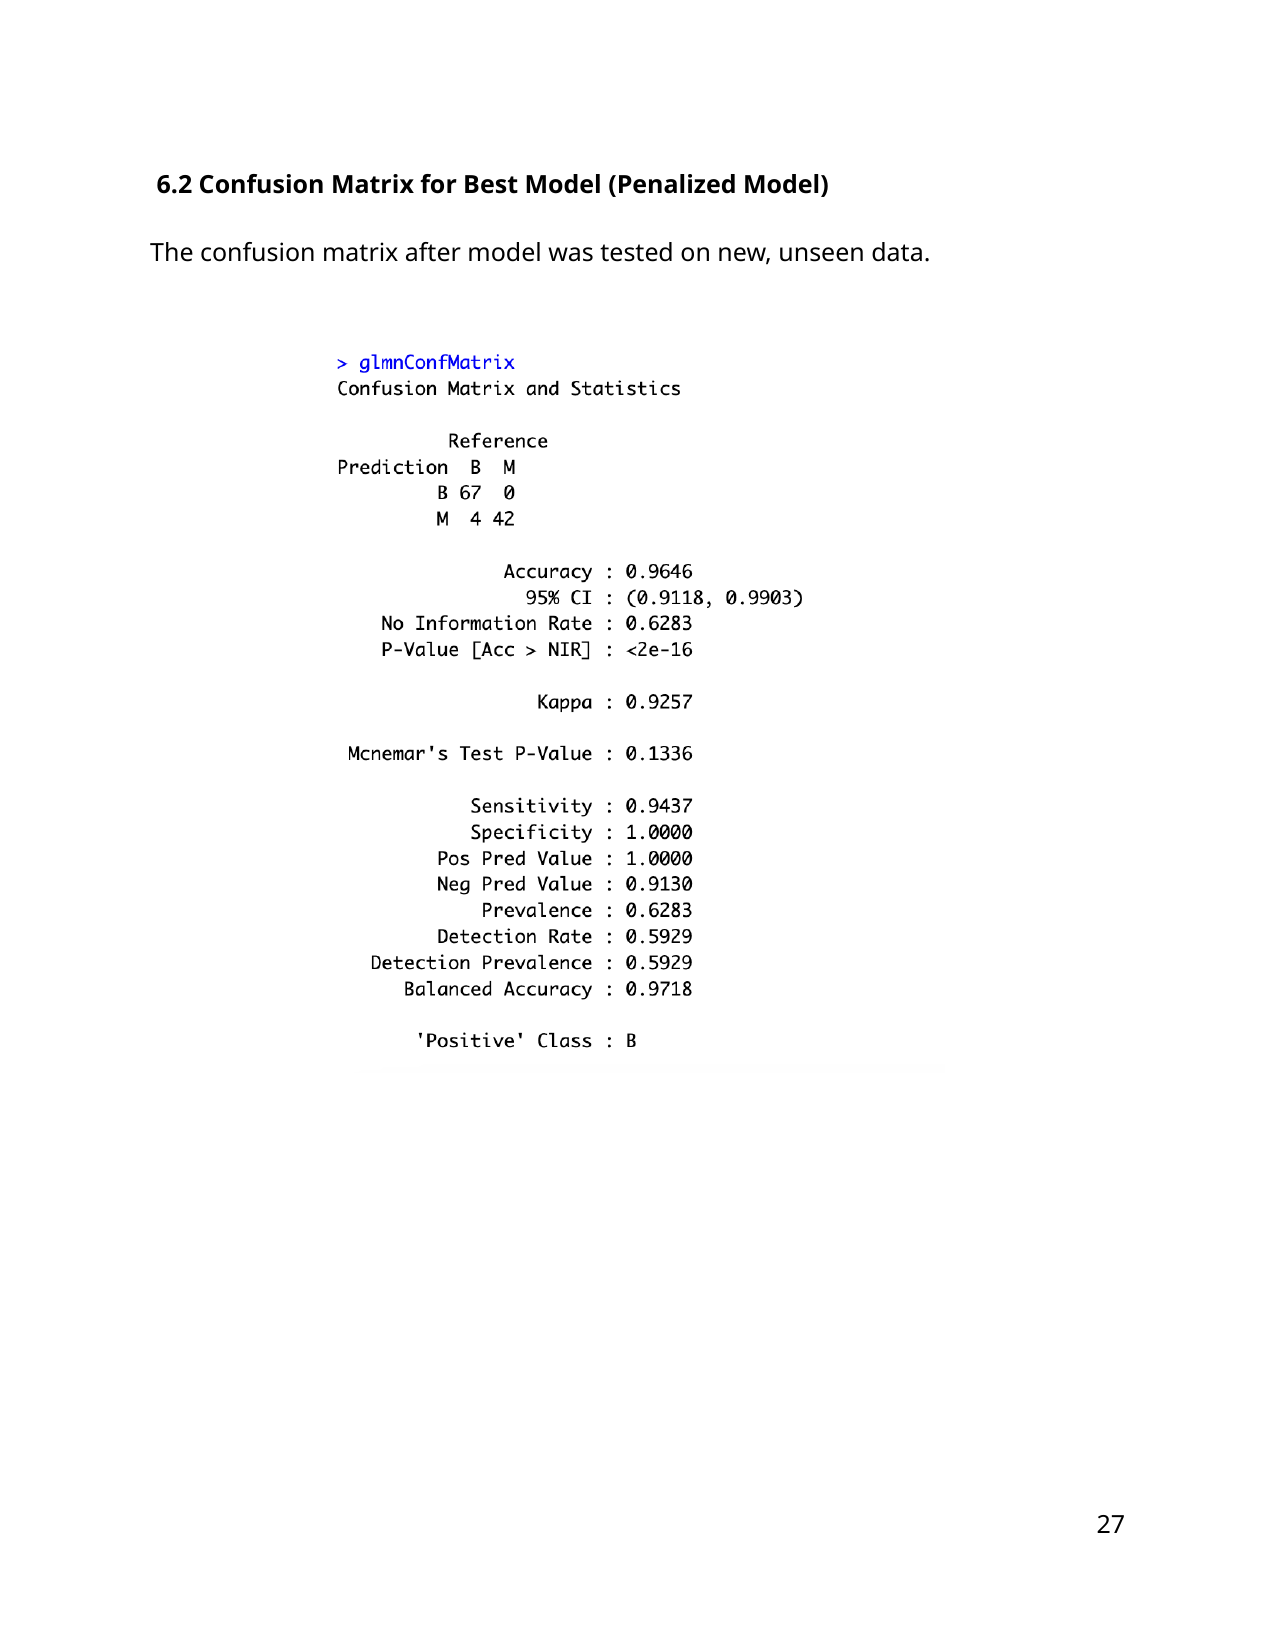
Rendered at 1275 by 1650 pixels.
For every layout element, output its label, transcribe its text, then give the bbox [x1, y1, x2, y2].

picture [329, 349, 946, 1073]
subtitle 6.2 Confusion Matrix for Best Model (Penalized Model) [150, 167, 1125, 201]
subtitle The confusion matrix after model was tested on new, unseen data. [150, 234, 1125, 268]
